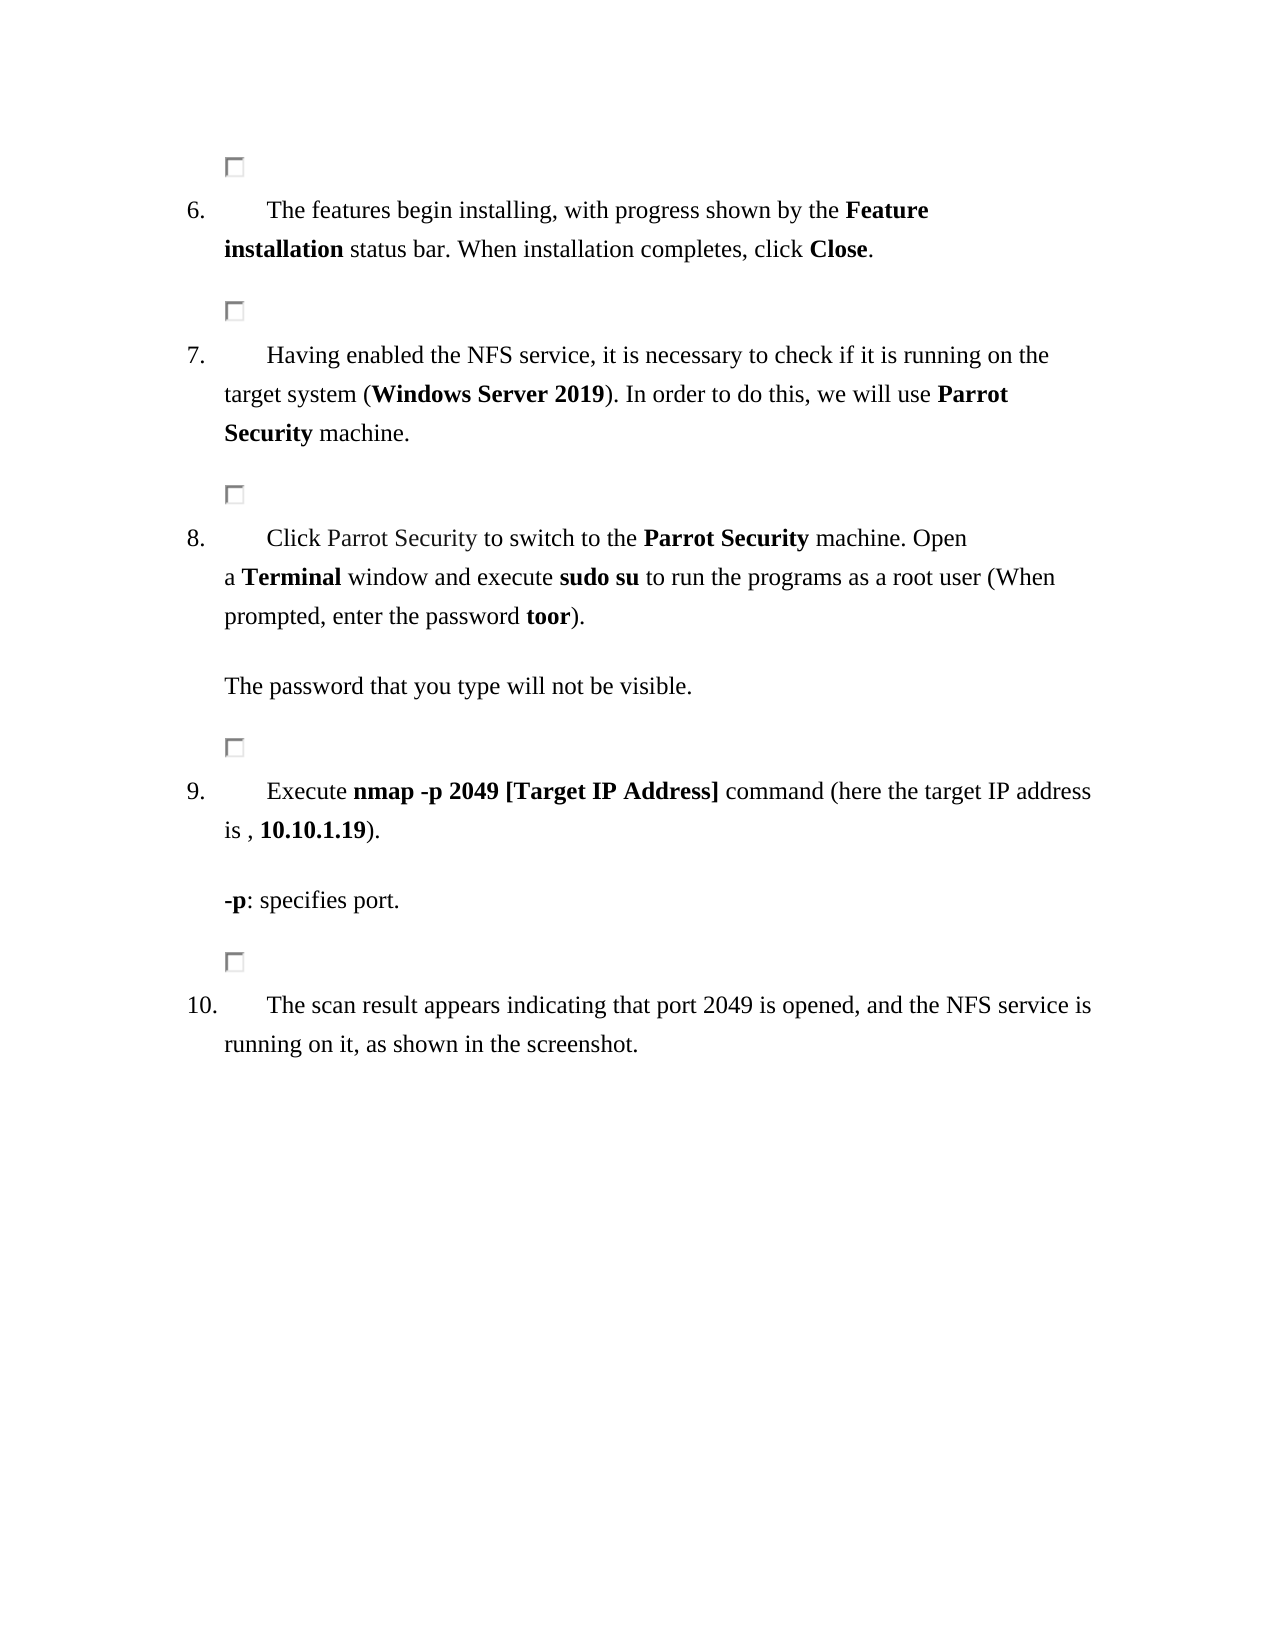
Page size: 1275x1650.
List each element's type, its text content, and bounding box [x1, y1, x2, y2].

list Execute nmap -p 2049 [Target IP Address] command (here the target IP address is , 10.10.1.19). [187, 731, 1094, 844]
text -p: specifies port. [224, 875, 1094, 914]
text The password that you type will not be visible. [224, 661, 1094, 700]
list The features begin installing, with progress shown by the Feature installation status bar. When installation completes, click Close. [187, 150, 1094, 263]
list Having enabled the NFS service, it is necessary to check if it is running on the target system (Windows Server 2019). In order to do this, we will use Parrot Security machine. [187, 294, 1094, 446]
list Click Parrot Security to switch to the Parrot Security machine. Open a Terminal window and execute sudo su to run the programs as a root user (When prompted, enter the password toor). [187, 477, 1094, 629]
list The scan result appears indicating that port 2049 is opened, and the NFS service is running on it, as shown in the screenshot. [187, 945, 1094, 1058]
